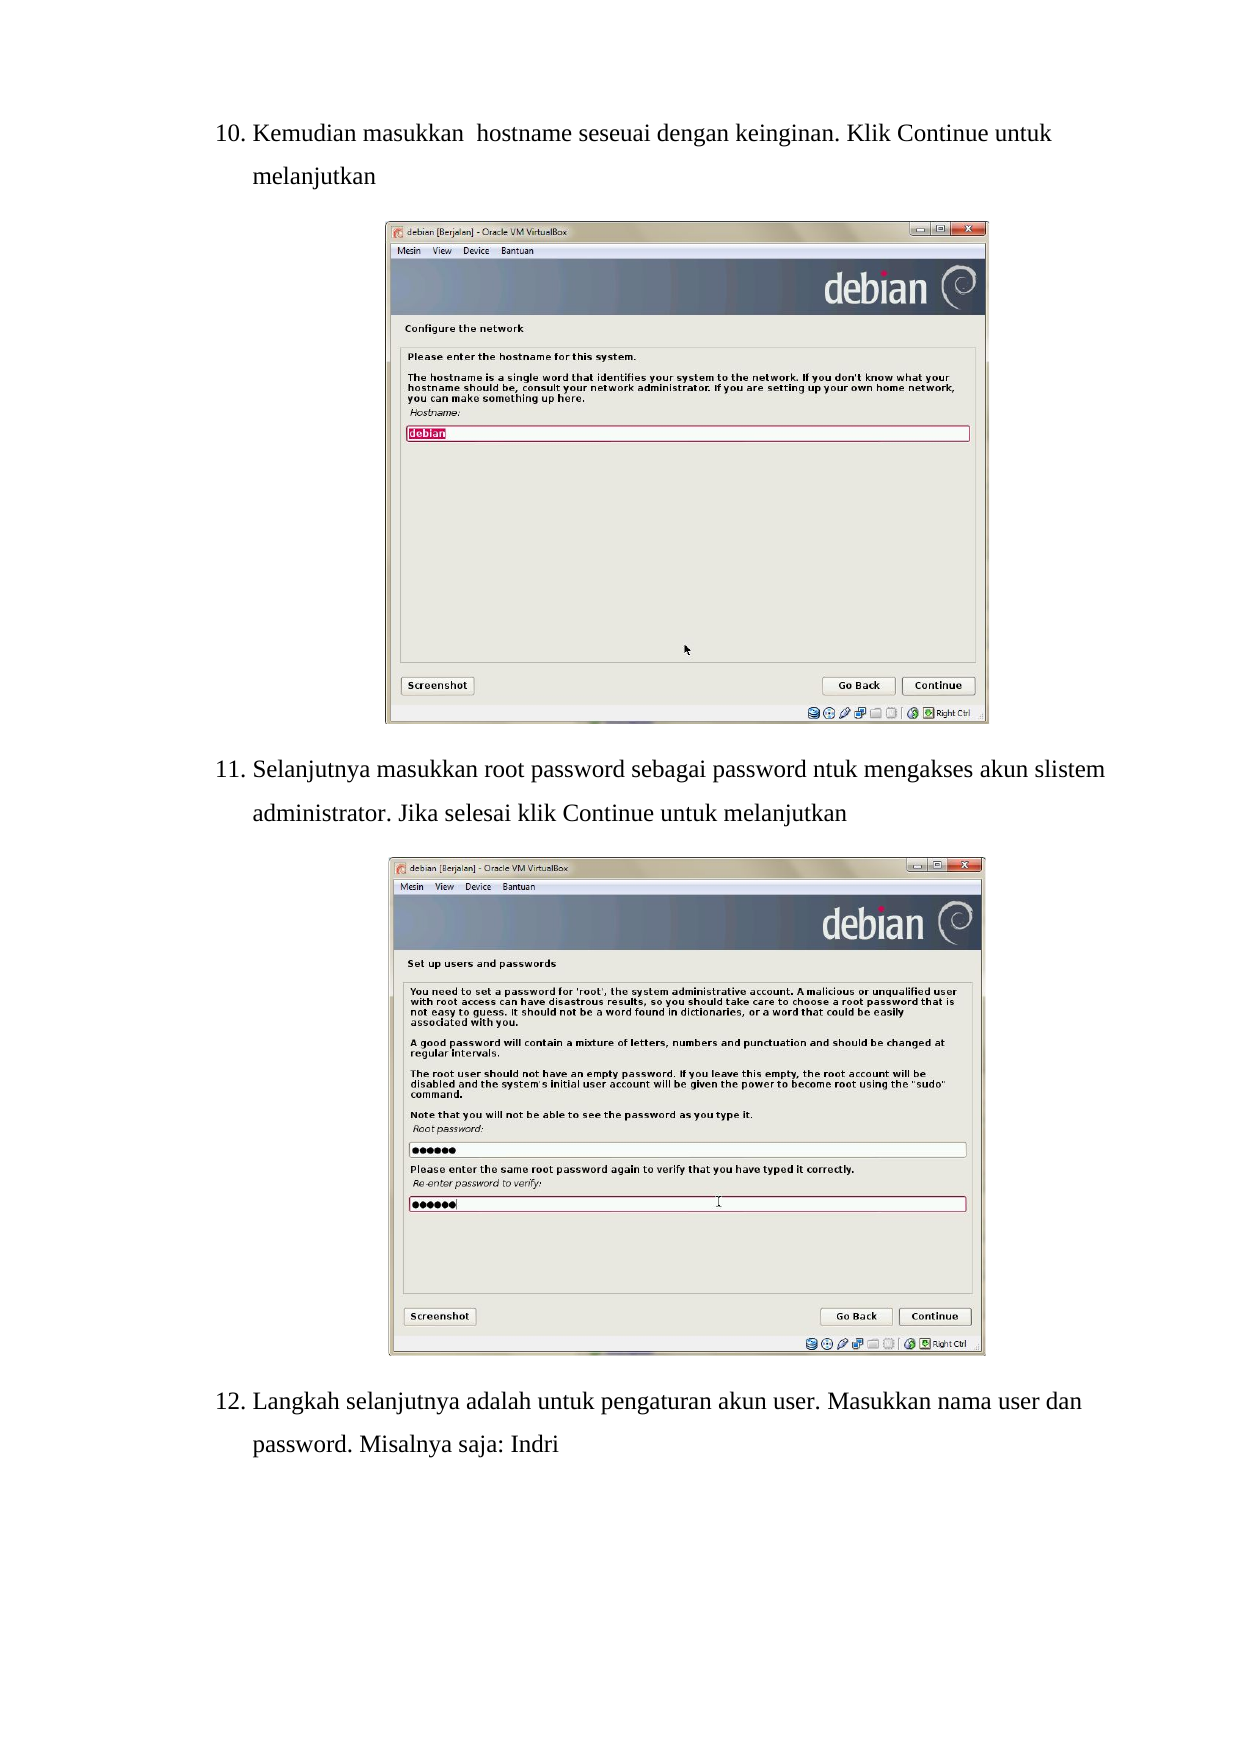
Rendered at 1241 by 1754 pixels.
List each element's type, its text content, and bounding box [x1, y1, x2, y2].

picture [388, 857, 986, 1356]
list Selanjutnya masukkan root password sebagai password ntuk mengakses akun slistem administrator. Jika selesai klik Continue untuk melanjutkan [215, 754, 1122, 826]
list Kemudian masukkan hostname seseuai dengan keinginan. Klik Continue untuk melanjutkan [215, 118, 1122, 190]
picture [385, 221, 990, 724]
list Langkah selanjutnya adalah untuk pengaturan akun user. Masukkan nama user dan password. Misalnya saja: Indri [215, 1386, 1122, 1458]
